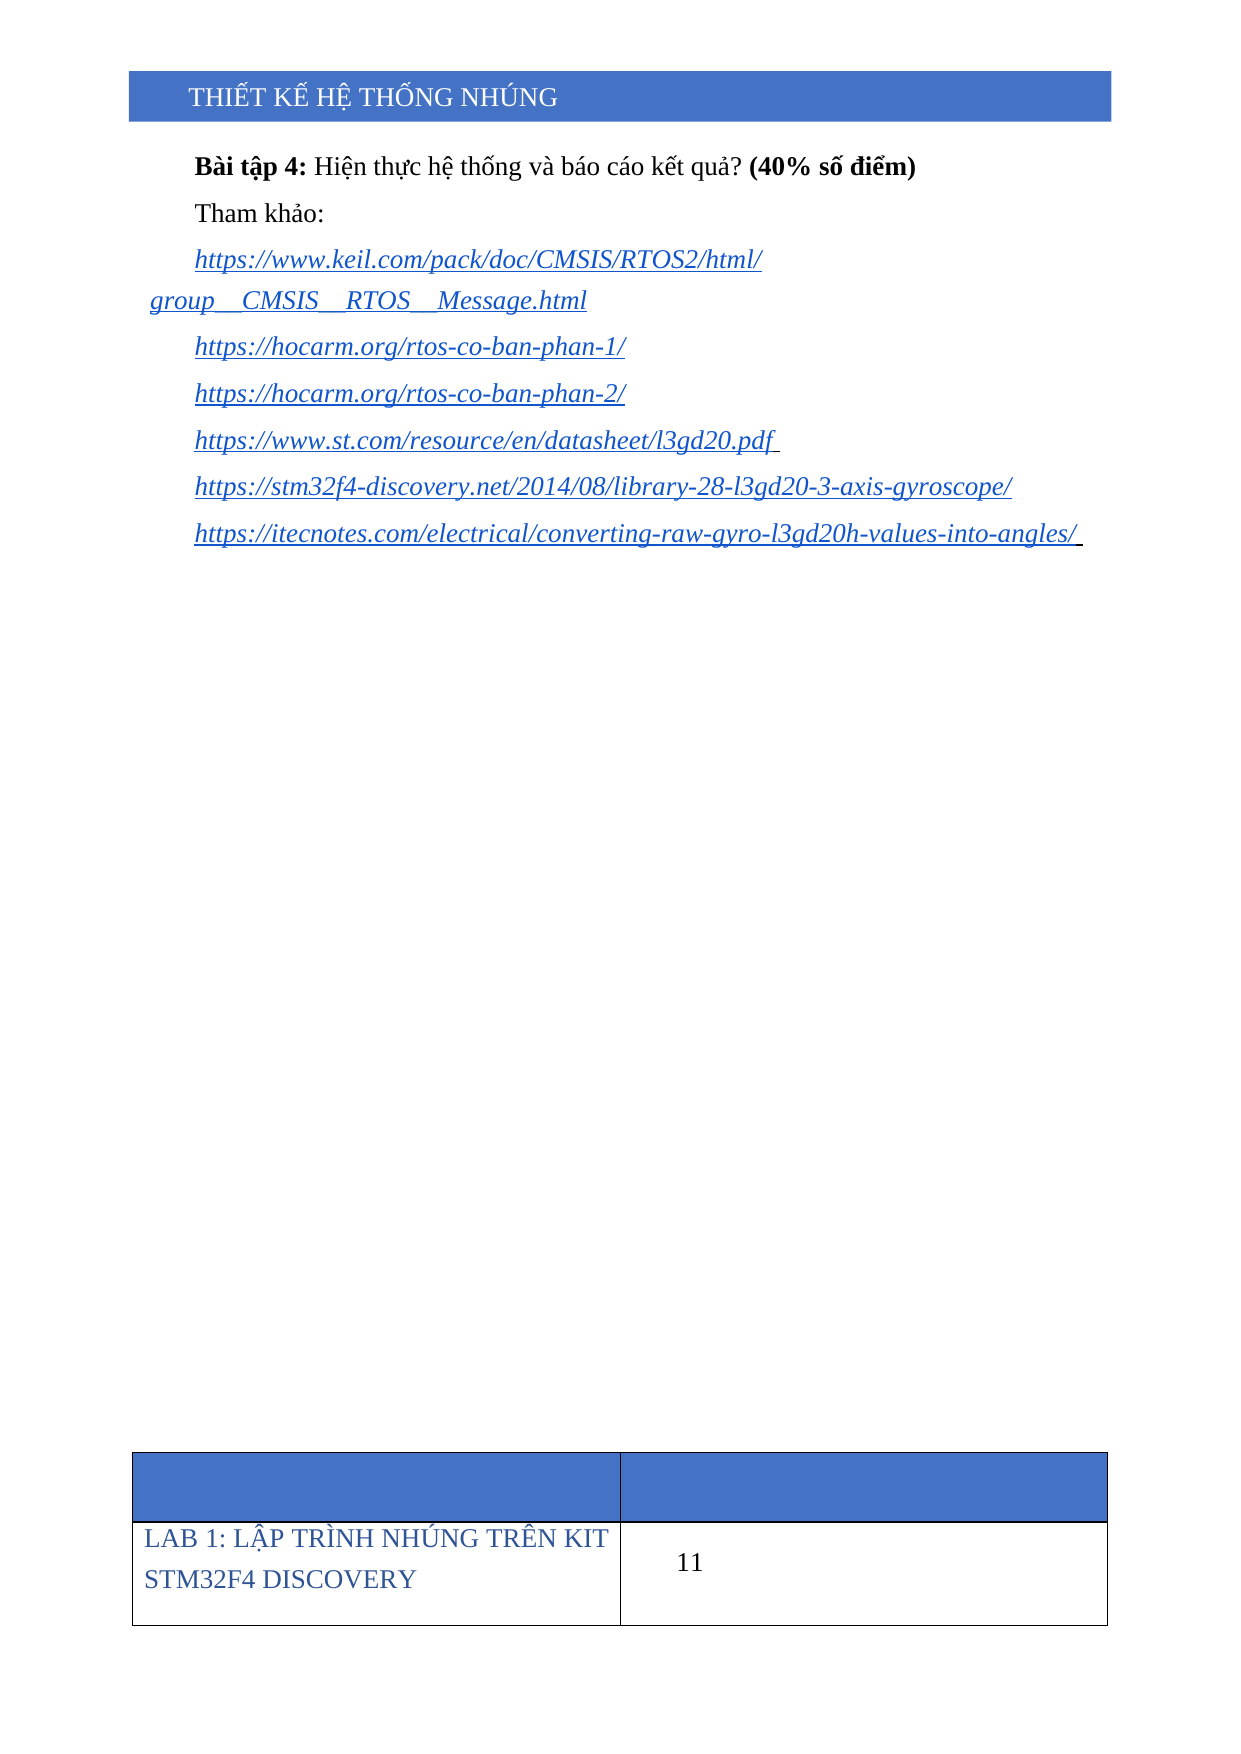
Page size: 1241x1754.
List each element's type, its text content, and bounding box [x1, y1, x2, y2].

text https://www.keil.com/pack/doc/CMSIS/RTOS2/html/group__CMSIS__RTOS__Message.html [150, 243, 1090, 315]
text https://stm32f4-discovery.net/2014/08/library-28-l3gd20-3-axis-gyroscope/ [150, 470, 1090, 502]
text https://hocarm.org/rtos-co-ban-phan-1/ [150, 330, 1090, 362]
text Tham khảo: [150, 197, 1090, 228]
text https://hocarm.org/rtos-co-ban-phan-2/ [150, 377, 1090, 408]
text https://www.st.com/resource/en/datasheet/l3gd20.pdf [150, 424, 1090, 455]
text https://itecnotes.com/electrical/converting-raw-gyro-l3gd20h-values-into-angles/ [150, 517, 1090, 548]
text Bài tập 4: Hiện thực hệ thống và báo cáo kết quả? (40% số điểm) [150, 150, 1090, 181]
